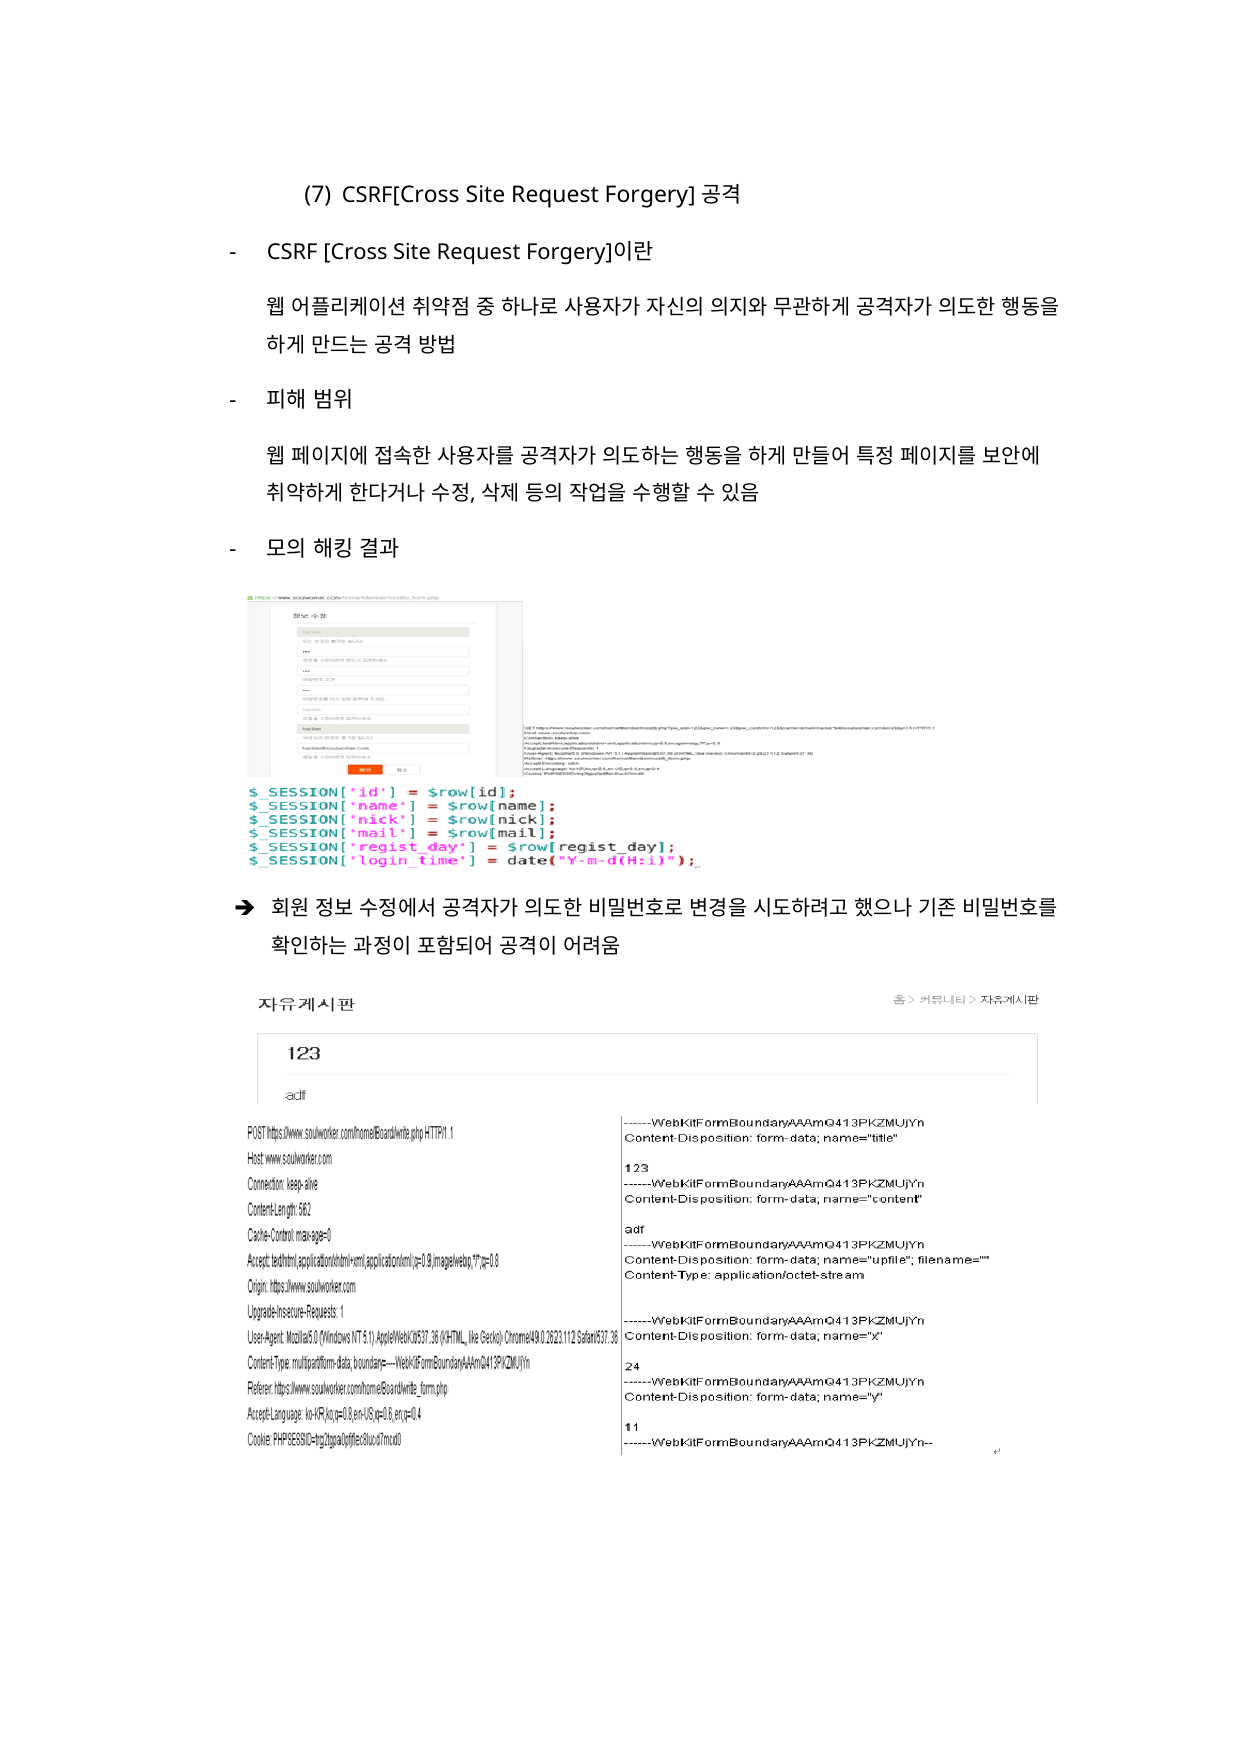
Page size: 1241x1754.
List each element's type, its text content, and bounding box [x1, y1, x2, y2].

list 피해 범위 [229, 382, 1090, 414]
list 모의 해킹 결과 [229, 531, 1090, 563]
list CSRF [Cross Site Request Forgery]이란 [229, 234, 1090, 266]
list 웹 어플리케이션 취약점 중 하나로 사용자가 자신의 의지와 무관하게 공격자가 의도한 행동을 하게 만드는 공격 방법 [267, 290, 1090, 358]
list 웹 페이지에 접속한 사용자를 공격자가 의도하는 행동을 하게 만들어 특정 페이지를 보안에 취약하게 한다거나 수정, 삭제 등의 작업을 수행할 수 있음 [267, 439, 1090, 507]
picture [233, 983, 1042, 1463]
list CSRF[Cross Site Request Forgery] 공격 [304, 177, 1090, 209]
picture [231, 587, 936, 868]
list 회원 정보 수정에서 공격자가 의도한 비밀번호로 변경을 시도하려고 했으나 기존 비밀번호를 확인하는 과정이 포함되어 공격이 어려움 [234, 891, 1090, 959]
